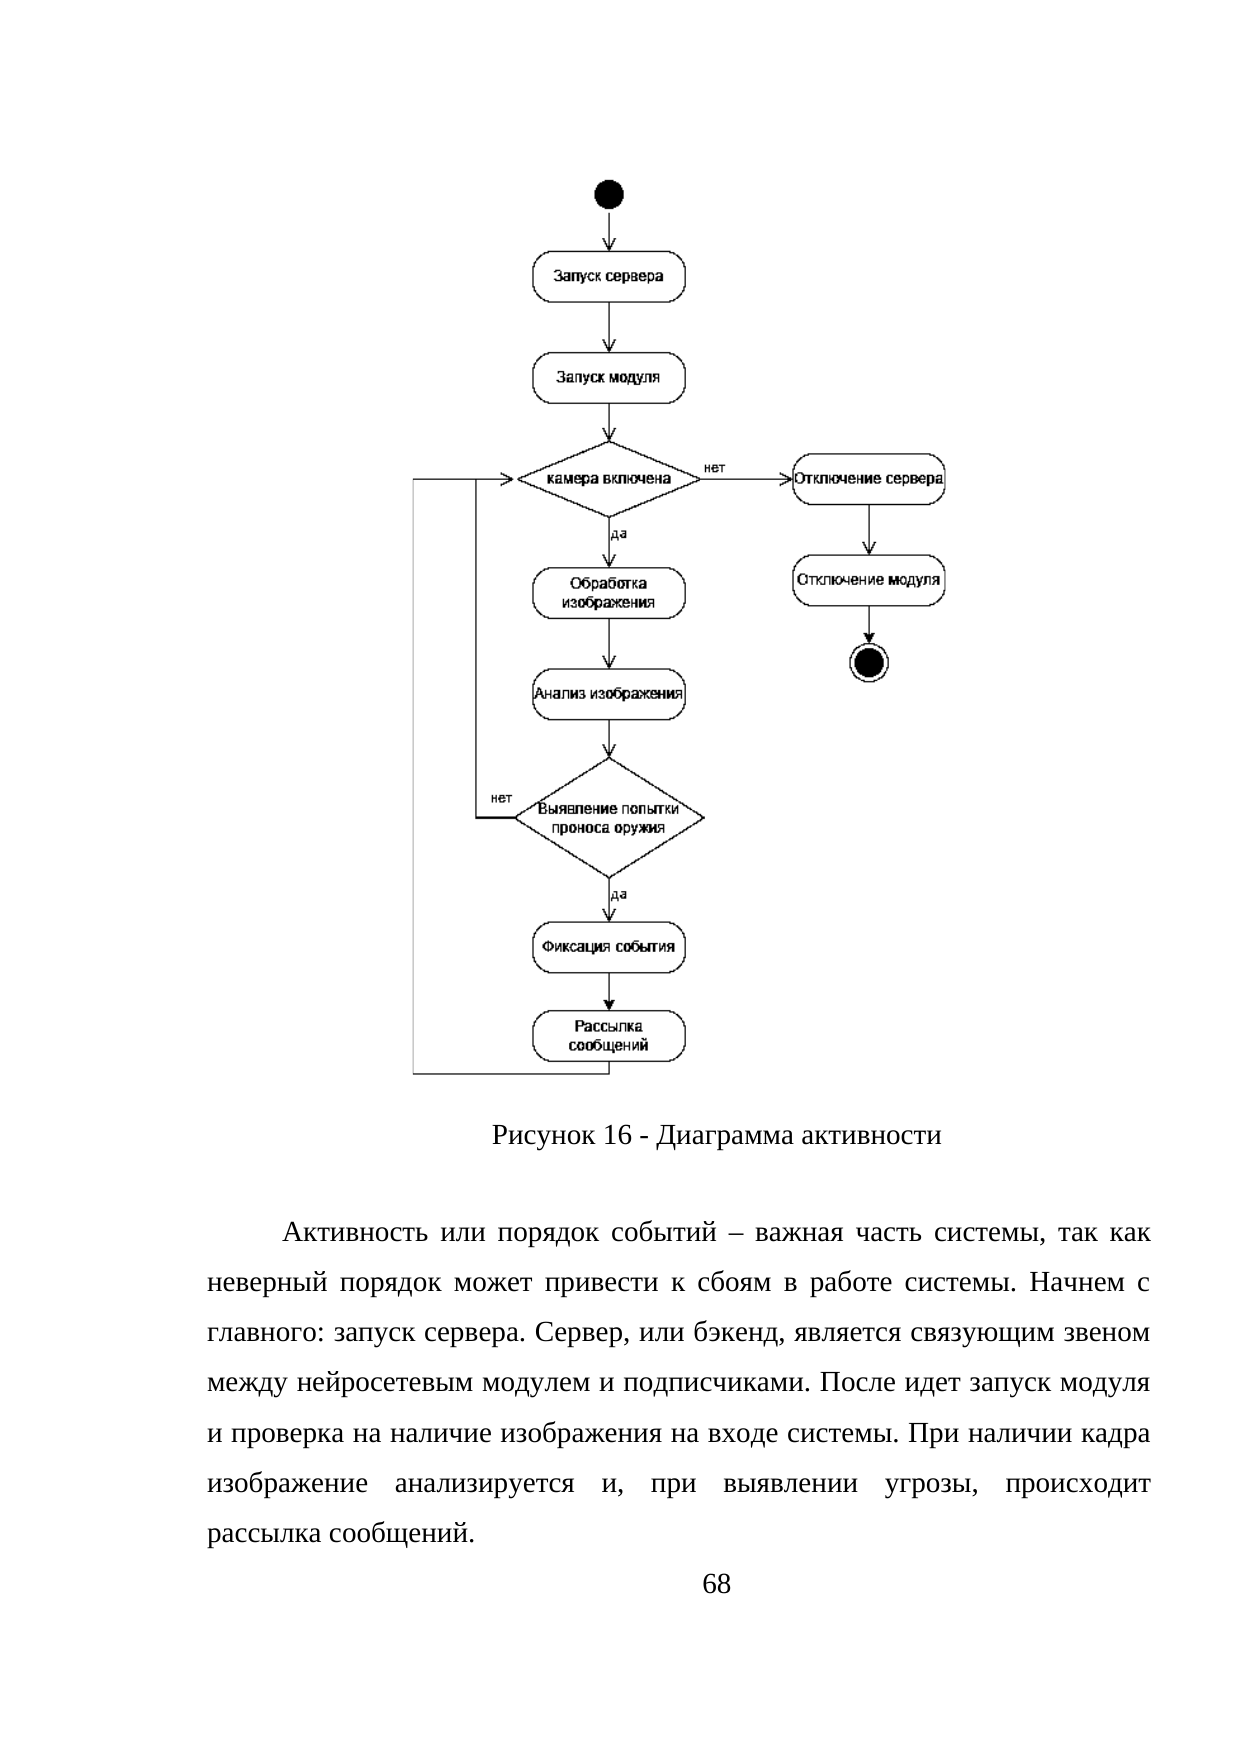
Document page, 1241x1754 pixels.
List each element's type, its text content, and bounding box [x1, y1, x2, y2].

text Активность или порядок событий – важная часть системы, так как неверный порядок может привести к сбоям в работе системы. Начнем с главного: запуск сервера. Сервер, или бэкенд, является связующим звеном между нейросетевым модулем и подписчиками. После идет запуск модуля и проверка на наличие изображения на входе системы. При наличии кадра изображение анализируется и, при выявлении угрозы, происходит рассылка сообщений. [207, 1214, 1152, 1549]
